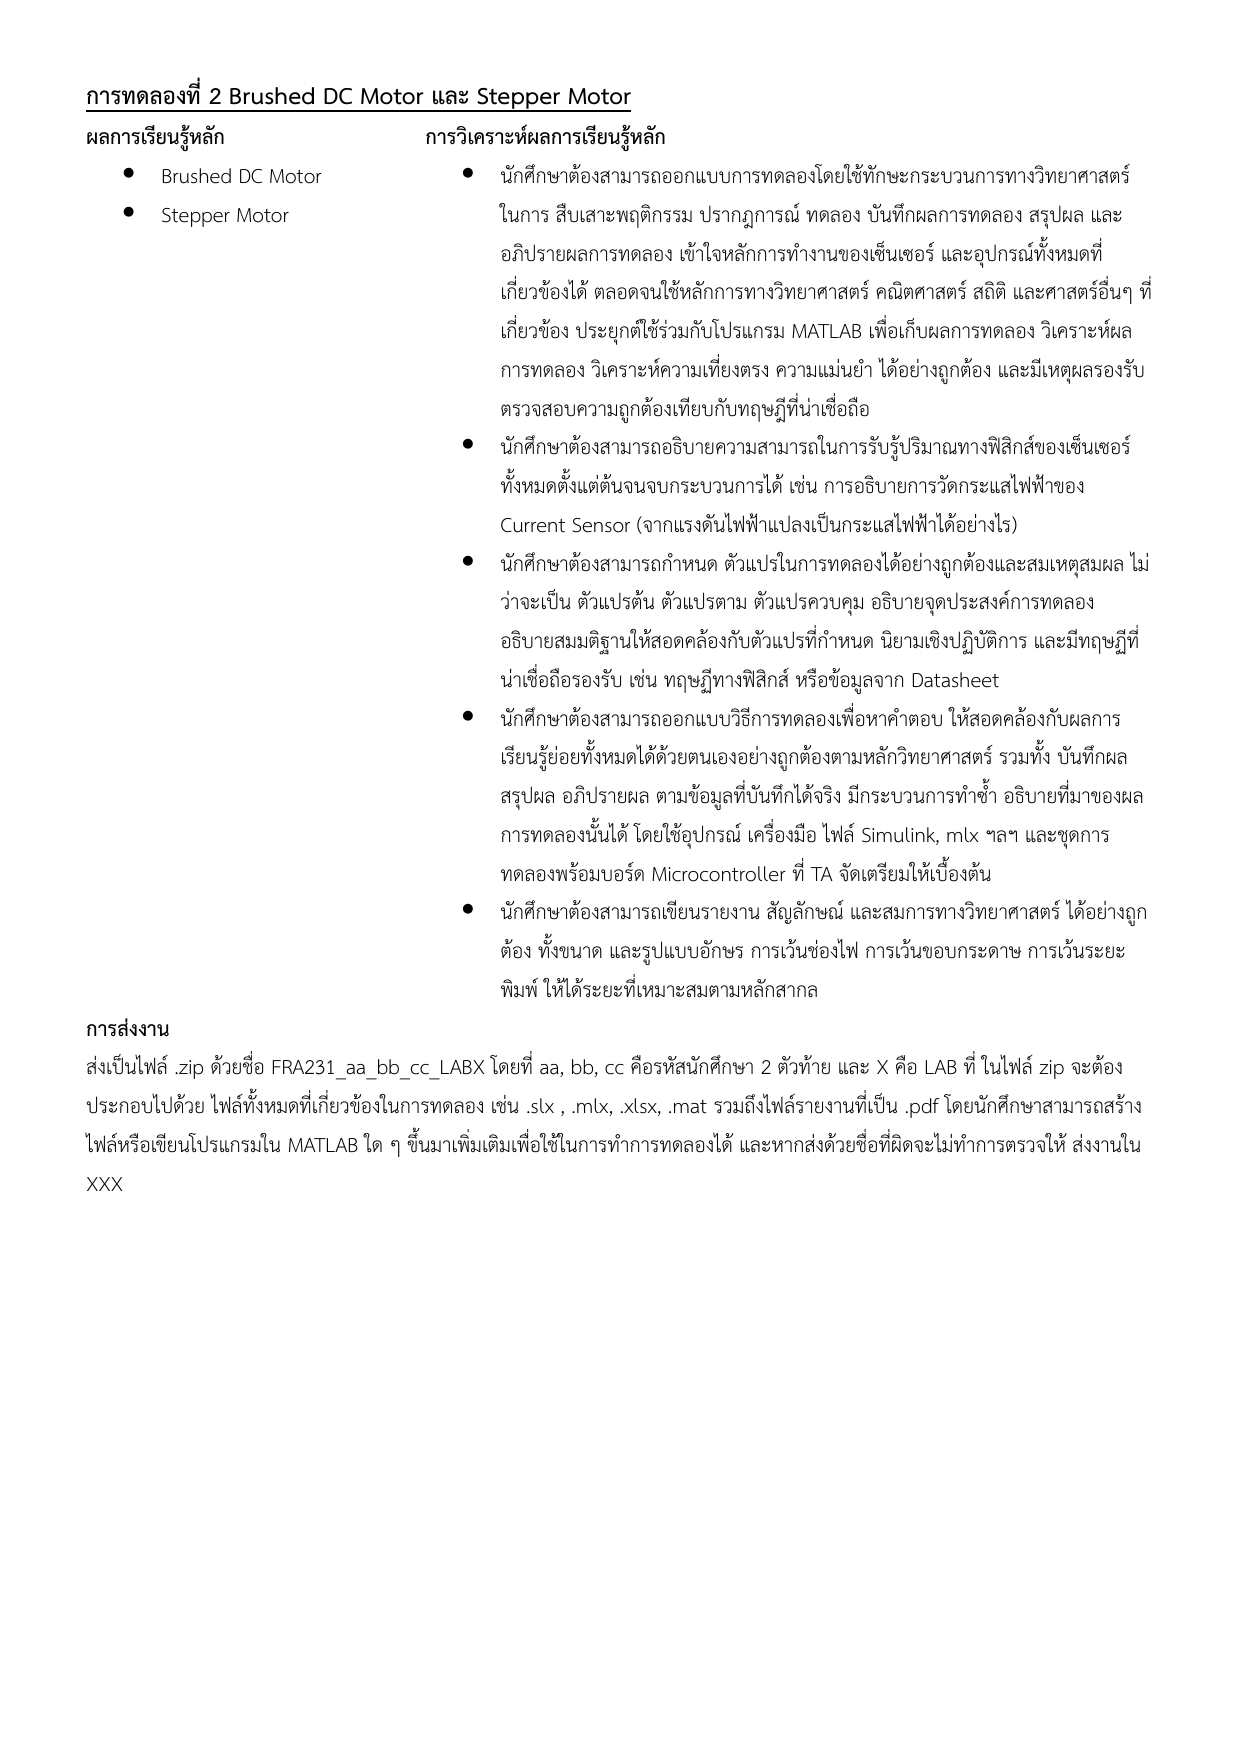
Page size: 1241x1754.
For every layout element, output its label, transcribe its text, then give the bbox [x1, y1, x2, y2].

table_cell การส่งงาน ส่งเป็นไฟล์ .zip ด้วยชื่อ FRA231_aa_bb_cc_LABX โดยที่ aa, bb, cc คือรหัสนักศึกษา 2 ตัวท้าย และ X คือ LAB ที่ ในไฟล์ zip จะต้องประกอบไปด้วย ไฟล์ทั้งหมดที่เกี่ยวข้องในการทดลอง เช่น .slx , .mlx, .xlsx, .mat รวมถึงไฟล์รายงานที่เป็น .pdf โดยนักศึกษาสามารถสร้างไฟล์หรือเขียนโปรแกรมใน MATLAB ใด ๆ ขึ้นมาเพิ่มเติมเพื่อใช้ในการทำการทดลองได้ และหากส่งด้วยชื่อที่ผิดจะไม่ทำการตรวจให้ ส่งงานใน XXX [75, 1011, 1164, 1204]
table_cell ผลการเรียนรู้หลัก Brushed DC Motor Stepper Motor [75, 119, 414, 1011]
table_cell การวิเคราะห์ผลการเรียนรู้หลัก นักศึกษาต้องสามารถออกแบบการทดลองโดยใช้ทักษะกระบวนการทางวิทยาศาสตร์ ในการ สืบเสาะพฤติกรรม ปรากฎการณ์ ทดลอง บันทึกผลการทดลอง สรุปผล และอภิปรายผลการทดลอง เข้าใจหลักการทำงานของเซ็นเซอร์ และอุปกรณ์ทั้งหมดที่เกี่ยวข้องได้ ตลอดจนใช้หลักการทางวิทยาศาสตร์ คณิตศาสตร์ สถิติ และศาสตร์อื่นๆ ที่เกี่ยวข้อง ประยุกต์ใช้ร่วมกับโปรแกรม MATLAB เพื่อเก็บผลการทดลอง วิเคราะห์ผลการทดลอง วิเคราะห์ความเที่ยงตรง ความแม่นยำ ได้อย่างถูกต้อง และมีเหตุผลรองรับ ตรวจสอบความถูกต้องเทียบกับทฤษฎีที่น่าเชื่อถือ นักศึกษาต้องสามารถอธิบายความสามารถในการรับรู้ปริมาณทางฟิสิกส์ของเซ็นเซอร์ทั้งหมดตั้งแต่ต้นจนจบกระบวนการได้ เช่น การอธิบายการวัดกระแสไฟฟ้าของ Current Sensor (จากแรงดันไฟฟ้าแปลงเป็นกระแสไฟฟ้าได้อย่างไร) นักศึกษาต้องสามารถกำหนด ตัวแปรในการทดลองได้อย่างถูกต้องและสมเหตุสมผล ไม่ว่าจะเป็น ตัวแปรต้น ตัวแปรตาม ตัวแปรควบคุม อธิบายจุดประสงค์การทดลอง อธิบายสมมติฐานให้สอดคล้องกับตัวแปรที่กำหนด นิยามเชิงปฏิบัติการ และมีทฤษฏีที่น่าเชื่อถือรองรับ เช่น ทฤษฏีทางฟิสิกส์ หรือข้อมูลจาก Datasheet นักศึกษาต้องสามารถออกแบบวิธีการทดลองเพื่อหาคำตอบ ให้สอดคล้องกับผลการเรียนรู้ย่อยทั้งหมดได้ด้วยตนเองอย่างถูกต้องตามหลักวิทยาศาสตร์ รวมทั้ง บันทึกผล สรุปผล อภิปรายผล ตามข้อมูลที่บันทึกได้จริง มีกระบวนการทำซ้ำ อธิบายที่มาของผลการทดลองนั้นได้ โดยใช้อุปกรณ์ เครื่องมือ ไฟล์ Simulink, mlx ฯลฯ และชุดการทดลองพร้อมบอร์ด Microcontroller ที่ TA จัดเตรียมให้เบื้องต้น นักศึกษาต้องสามารถเขียนรายงาน สัญลักษณ์ และสมการทางวิทยาศาสตร์ ได้อย่างถูกต้อง ทั้งขนาด และรูปแบบอักษร การเว้นช่องไฟ การเว้นขอบกระดาษ การเว้นระยะพิมพ์ ให้ได้ระยะที่เหมาะสมตามหลักสากล [414, 119, 1164, 1011]
table_header การทดลองที่ 2 Brushed DC Motor และ Stepper Motor [75, 75, 1164, 119]
